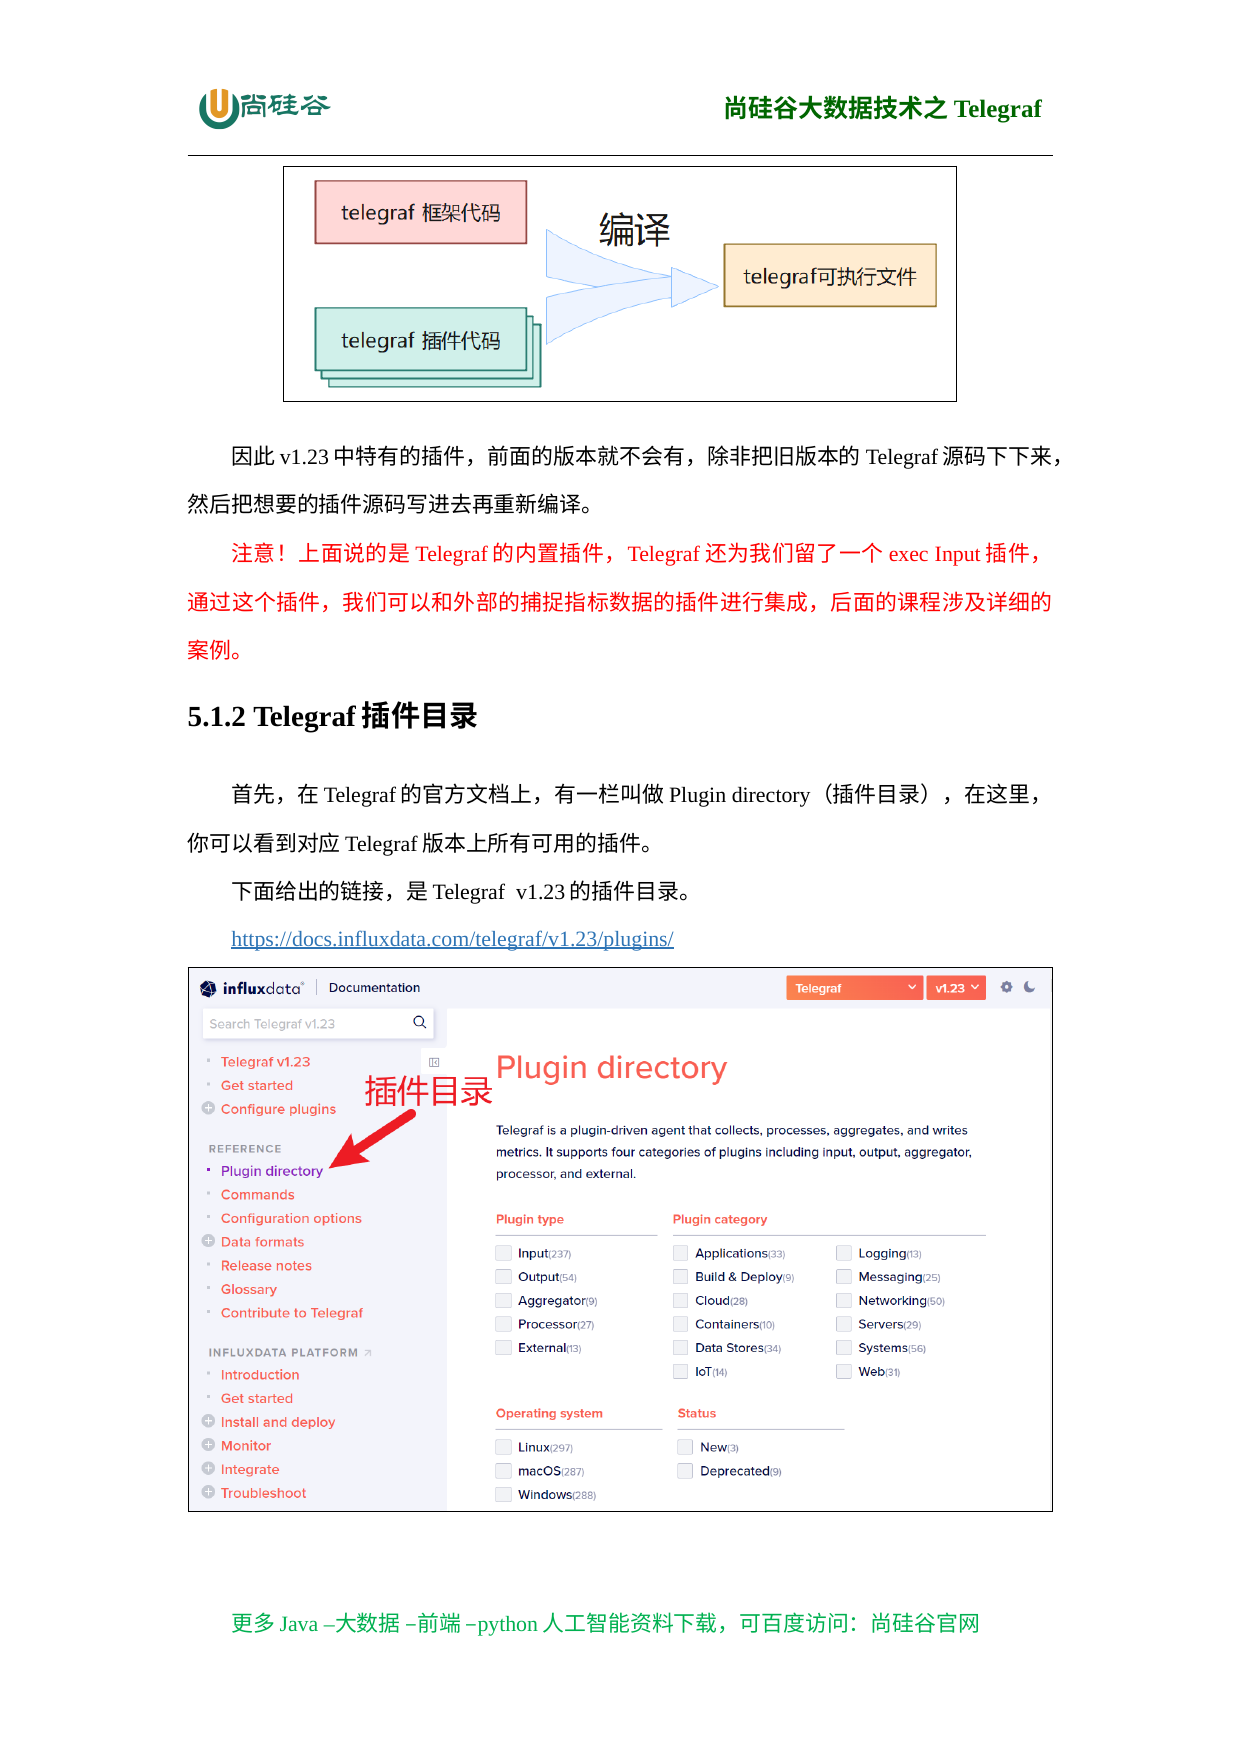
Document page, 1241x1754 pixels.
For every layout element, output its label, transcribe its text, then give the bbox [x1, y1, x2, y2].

text 因此v1.23中特有的插件，前面的版本就不会有，除非把旧版本的Telegraf源码下下来，然后把想要的插件源码写进去再重新编译。 [187, 438, 1053, 519]
text 注意！上面说的是Telegraf的内置插件，Telegraf还为我们留了一个exec Input插件，通过这个插件，我们可以和外部的捕捉指标数据的插件进行集成，后面的课程涉及详细的案例。 [187, 535, 1053, 665]
picture [189, 968, 1052, 1511]
picture [198, 88, 332, 130]
text 下面给出的链接，是Telegraf v1.23的插件目录。 [187, 874, 1053, 906]
subtitle Telegraf插件目录 [187, 681, 1053, 746]
text https://docs.influxdata.com/telegraf/v1.23/plugins/ [187, 922, 1053, 954]
picture [284, 167, 956, 401]
text 首先，在Telegraf的官方文档上，有一栏叫做Plugin directory（插件目录），在这里，你可以看到对应Telegraf版本上所有可用的插件。 [187, 777, 1053, 858]
